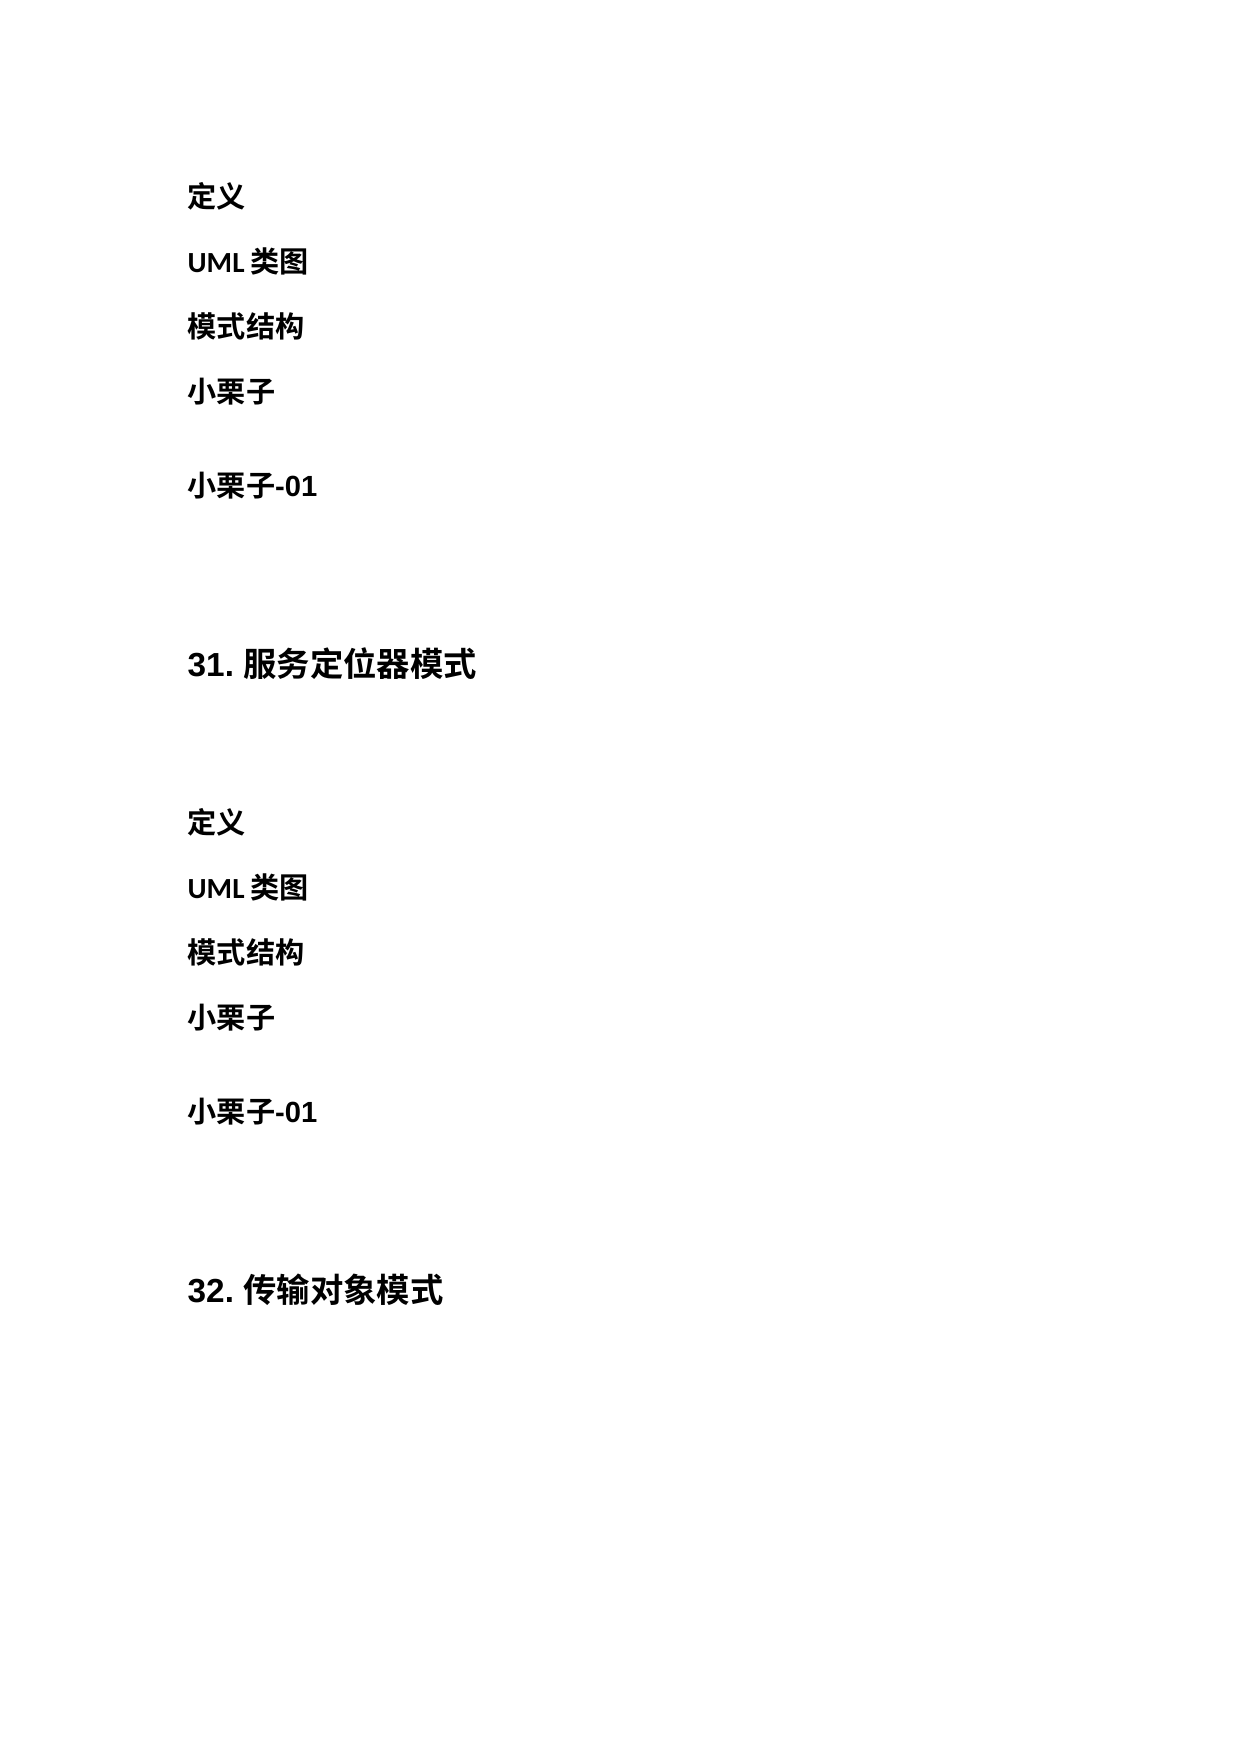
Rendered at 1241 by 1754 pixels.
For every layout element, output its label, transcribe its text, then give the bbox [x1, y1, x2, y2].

subtitle UML类图 [187, 853, 1053, 918]
subtitle 服务定位器模式 [187, 629, 1053, 694]
subtitle 定义 [187, 788, 1053, 853]
subtitle 模式结构 [187, 292, 1053, 357]
subtitle 传输对象模式 [187, 1256, 1053, 1321]
subtitle 定义 [187, 162, 1053, 227]
subtitle 模式结构 [187, 918, 1053, 983]
subtitle 小栗子 [187, 357, 1053, 422]
subtitle 小栗子 [187, 983, 1053, 1048]
subtitle 小栗子-01 [187, 1078, 1053, 1143]
subtitle 小栗子-01 [187, 451, 1053, 516]
subtitle UML类图 [187, 227, 1053, 292]
